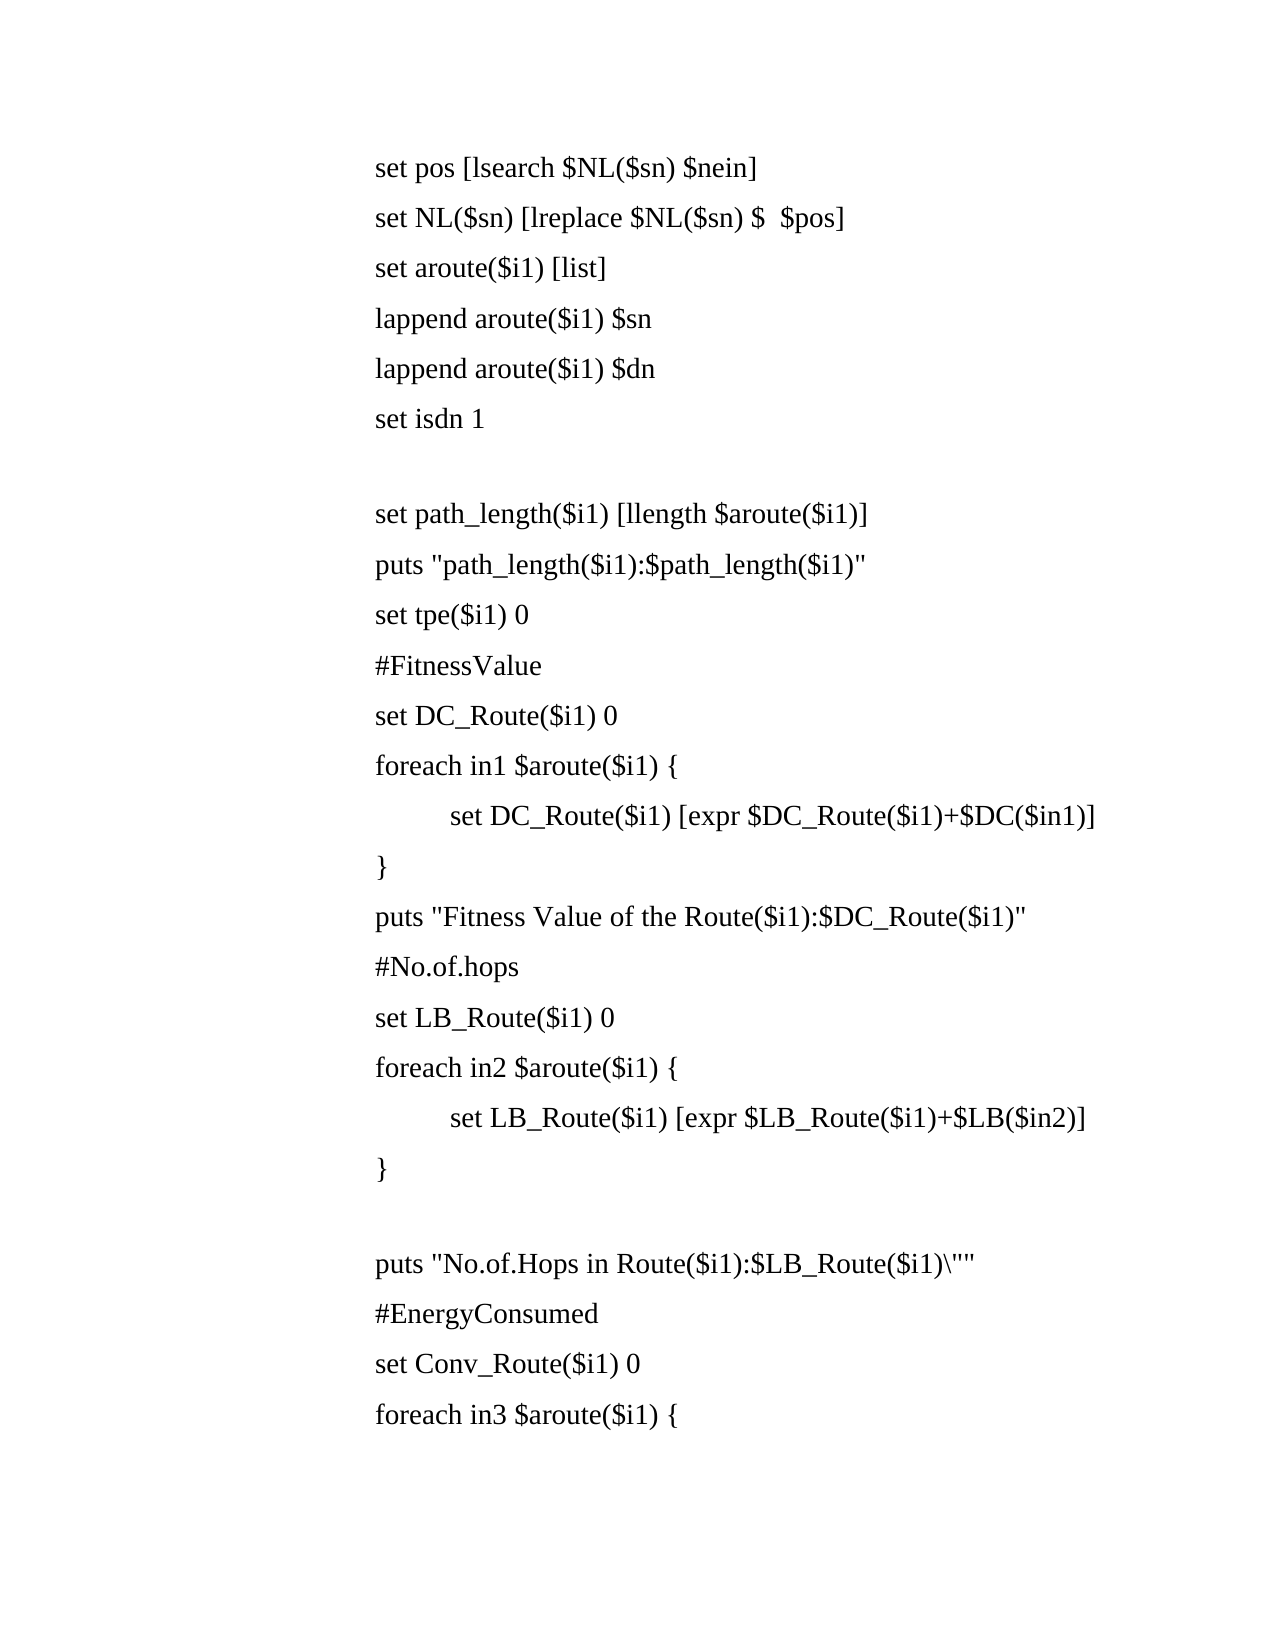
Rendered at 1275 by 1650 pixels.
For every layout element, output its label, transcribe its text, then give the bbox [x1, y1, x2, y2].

text set DC_Route($i1) 0 [150, 698, 1125, 731]
text set isdn 1 [150, 402, 1125, 435]
text puts "No.of.Hops in Route($i1):$LB_Route($i1)\"" [150, 1246, 1125, 1279]
text set LB_Route($i1) 0 [150, 1000, 1125, 1033]
text puts "path_length($i1):$path_length($i1)" [150, 547, 1125, 581]
text #FitnessValue [150, 648, 1125, 681]
text } [150, 849, 1125, 882]
text set tpe($i1) 0 [150, 597, 1125, 631]
text puts "Fitness Value of the Route($i1):$DC_Route($i1)" [150, 899, 1125, 933]
text foreach in1 $aroute($i1) { [150, 748, 1125, 782]
text set NL($sn) [lreplace $NL($sn) $ $pos] [150, 200, 1125, 234]
text #EnergyConsumed [150, 1296, 1125, 1330]
text foreach in2 $aroute($i1) { [150, 1050, 1125, 1084]
text lappend aroute($i1) $dn [150, 351, 1125, 385]
text set path_length($i1) [llength $aroute($i1)] [150, 497, 1125, 530]
text set aroute($i1) [list] [150, 251, 1125, 284]
text } [150, 1151, 1125, 1184]
text foreach in3 $aroute($i1) { [150, 1397, 1125, 1430]
text set LB_Route($i1) [expr $LB_Route($i1)+$LB($in2)] [150, 1100, 1125, 1134]
text set pos [lsearch $NL($sn) $nein] [150, 150, 1125, 183]
text #No.of.hops [150, 949, 1125, 983]
text set Conv_Route($i1) 0 [150, 1346, 1125, 1380]
text lappend aroute($i1) $sn [150, 301, 1125, 334]
text set DC_Route($i1) [expr $DC_Route($i1)+$DC($in1)] [150, 798, 1125, 832]
